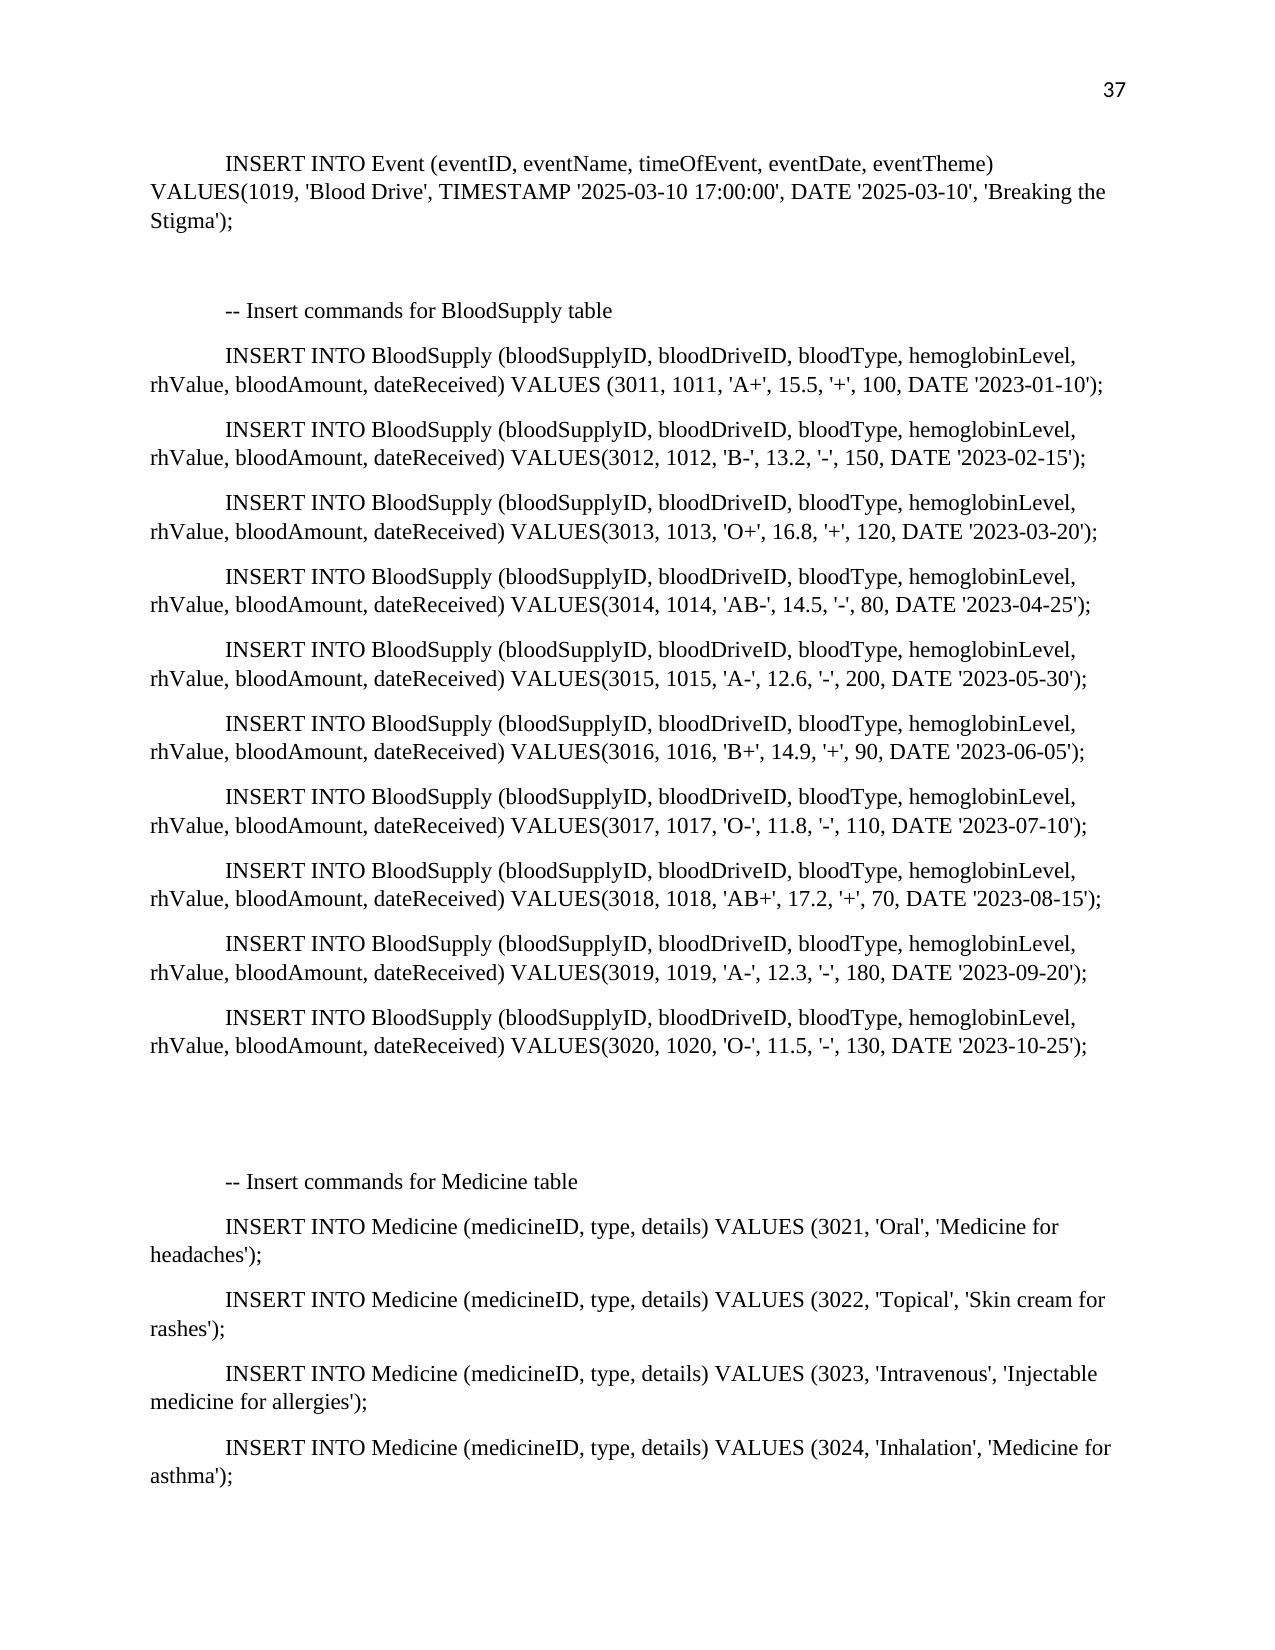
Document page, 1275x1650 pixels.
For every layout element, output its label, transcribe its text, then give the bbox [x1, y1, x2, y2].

text INSERT INTO BloodSupply (bloodSupplyID, bloodDriveID, bloodType, hemoglobinLevel, rhValue, bloodAmount, dateReceived) VALUES(3017, 1017, 'O-', 11.8, '-', 110, DATE '2023-07-10'); [150, 783, 1125, 838]
text INSERT INTO BloodSupply (bloodSupplyID, bloodDriveID, bloodType, hemoglobinLevel, rhValue, bloodAmount, dateReceived) VALUES(3018, 1018, 'AB+', 17.2, '+', 70, DATE '2023-08-15'); [150, 857, 1125, 912]
text INSERT INTO BloodSupply (bloodSupplyID, bloodDriveID, bloodType, hemoglobinLevel, rhValue, bloodAmount, dateReceived) VALUES (3011, 1011, 'A+', 15.5, '+', 100, DATE '2023-01-10'); [150, 342, 1125, 397]
text INSERT INTO BloodSupply (bloodSupplyID, bloodDriveID, bloodType, hemoglobinLevel, rhValue, bloodAmount, dateReceived) VALUES(3019, 1019, 'A-', 12.3, '-', 180, DATE '2023-09-20'); [150, 931, 1125, 985]
text INSERT INTO Medicine (medicineID, type, details) VALUES (3023, 'Intravenous', 'Injectable medicine for allergies'); [150, 1360, 1125, 1415]
text INSERT INTO Medicine (medicineID, type, details) VALUES (3024, 'Inhalation', 'Medicine for asthma'); [150, 1433, 1125, 1488]
text INSERT INTO BloodSupply (bloodSupplyID, bloodDriveID, bloodType, hemoglobinLevel, rhValue, bloodAmount, dateReceived) VALUES(3020, 1020, 'O-', 11.5, '-', 130, DATE '2023-10-25'); [150, 1004, 1125, 1059]
text INSERT INTO Event (eventID, eventName, timeOfEvent, eventDate, eventTheme) VALUES(1019, 'Blood Drive', TIMESTAMP '2025-03-10 17:00:00', DATE '2025-03-10', 'Breaking the Stigma'); [150, 150, 1125, 233]
text INSERT INTO BloodSupply (bloodSupplyID, bloodDriveID, bloodType, hemoglobinLevel, rhValue, bloodAmount, dateReceived) VALUES(3012, 1012, 'B-', 13.2, '-', 150, DATE '2023-02-15'); [150, 416, 1125, 471]
text INSERT INTO Medicine (medicineID, type, details) VALUES (3021, 'Oral', 'Medicine for headaches'); [150, 1213, 1125, 1268]
text INSERT INTO Medicine (medicineID, type, details) VALUES (3022, 'Topical', 'Skin cream for rashes'); [150, 1286, 1125, 1341]
text INSERT INTO BloodSupply (bloodSupplyID, bloodDriveID, bloodType, hemoglobinLevel, rhValue, bloodAmount, dateReceived) VALUES(3015, 1015, 'A-', 12.6, '-', 200, DATE '2023-05-30'); [150, 636, 1125, 691]
text INSERT INTO BloodSupply (bloodSupplyID, bloodDriveID, bloodType, hemoglobinLevel, rhValue, bloodAmount, dateReceived) VALUES(3013, 1013, 'O+', 16.8, '+', 120, DATE '2023-03-20'); [150, 489, 1125, 544]
text -- Insert commands for Medicine table [150, 1168, 1125, 1194]
text INSERT INTO BloodSupply (bloodSupplyID, bloodDriveID, bloodType, hemoglobinLevel, rhValue, bloodAmount, dateReceived) VALUES(3014, 1014, 'AB-', 14.5, '-', 80, DATE '2023-04-25'); [150, 563, 1125, 618]
text -- Insert commands for BloodSupply table [150, 297, 1125, 323]
text INSERT INTO BloodSupply (bloodSupplyID, bloodDriveID, bloodType, hemoglobinLevel, rhValue, bloodAmount, dateReceived) VALUES(3016, 1016, 'B+', 14.9, '+', 90, DATE '2023-06-05'); [150, 710, 1125, 765]
